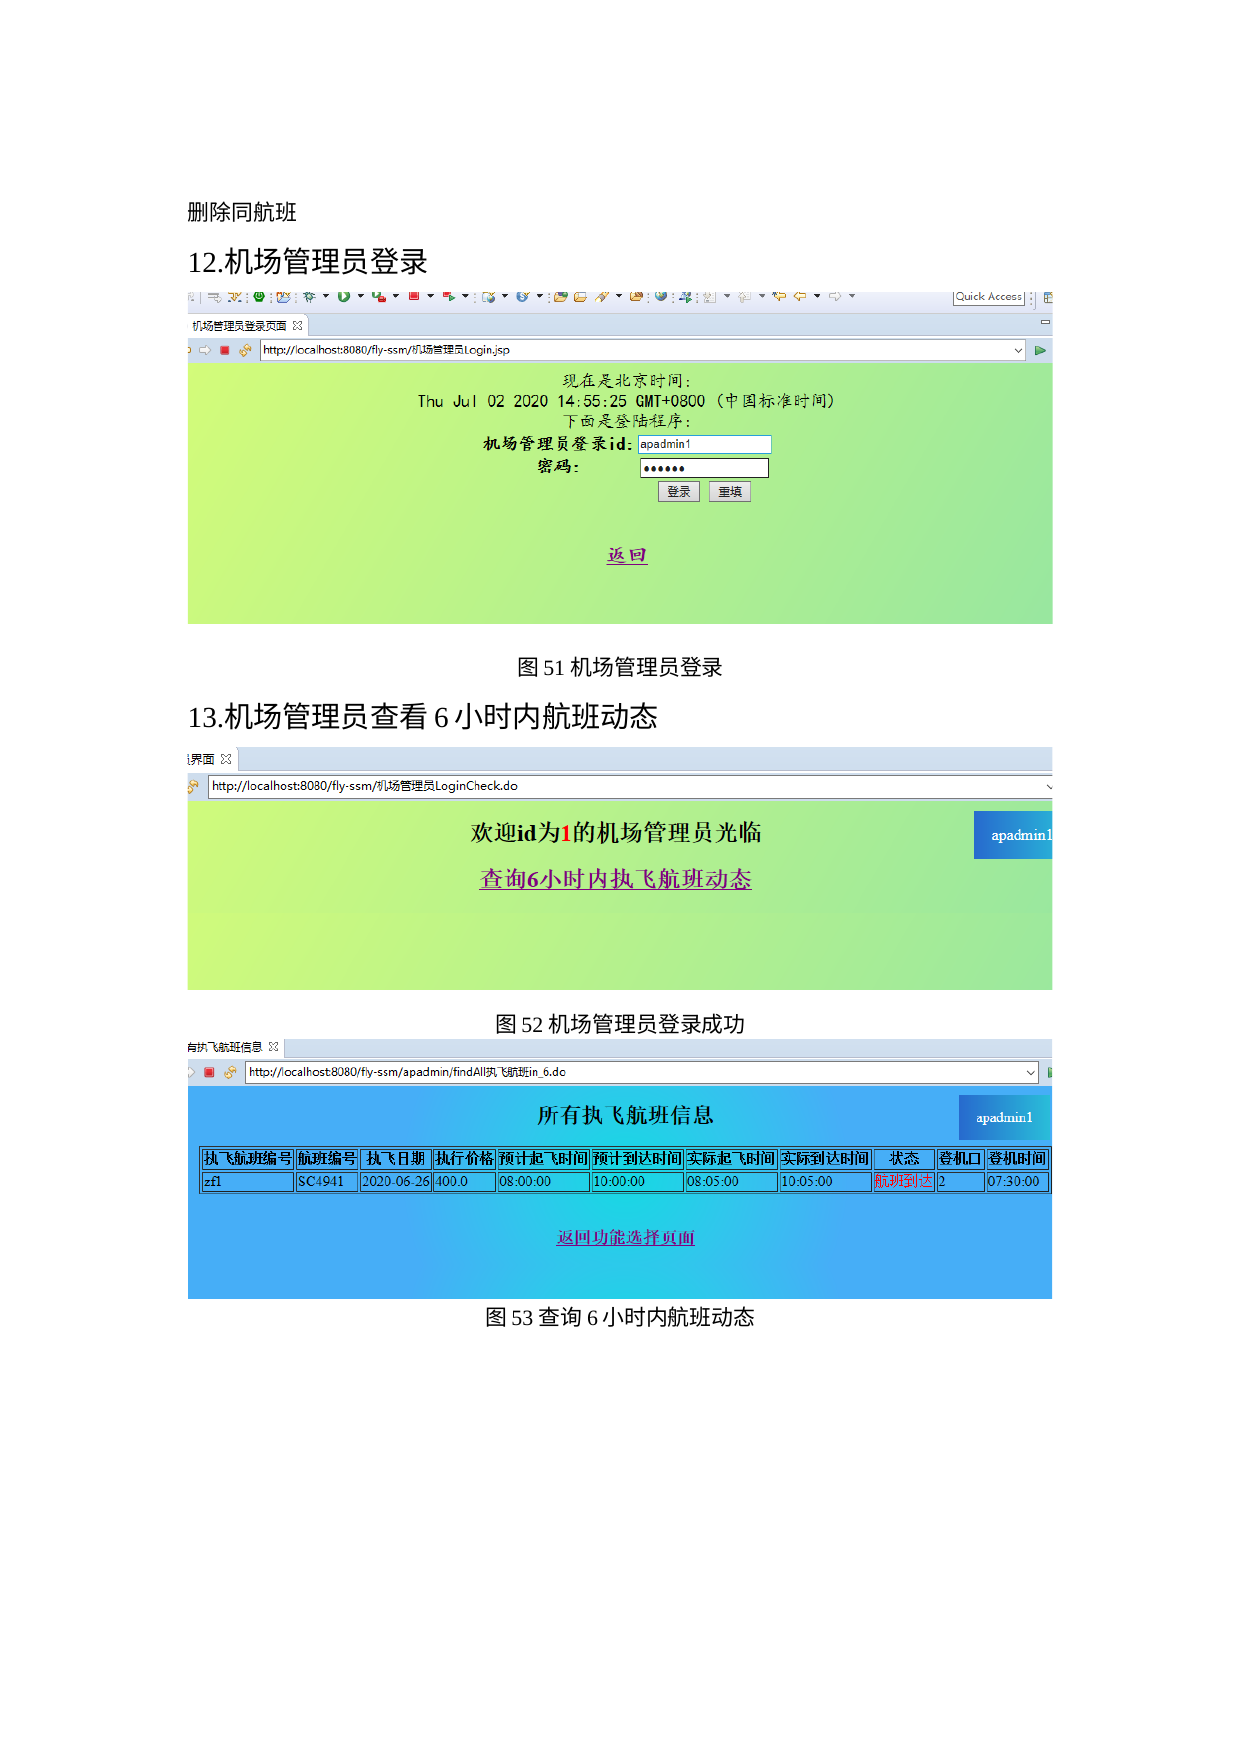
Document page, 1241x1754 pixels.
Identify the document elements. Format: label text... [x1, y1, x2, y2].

picture [188, 1039, 1053, 1299]
list 图51 机场管理员登录 [187, 649, 1053, 682]
list 图53 查询6小时内航班动态 [187, 1299, 1053, 1332]
picture [187, 292, 1053, 624]
picture [187, 747, 1053, 990]
list 13.机场管理员查看6小时内航班动态 [187, 682, 1053, 747]
list 删除同航班 [187, 194, 1053, 227]
list 图52 机场管理员登录成功 [187, 1007, 1053, 1039]
list 12.机场管理员登录 [187, 227, 1053, 292]
